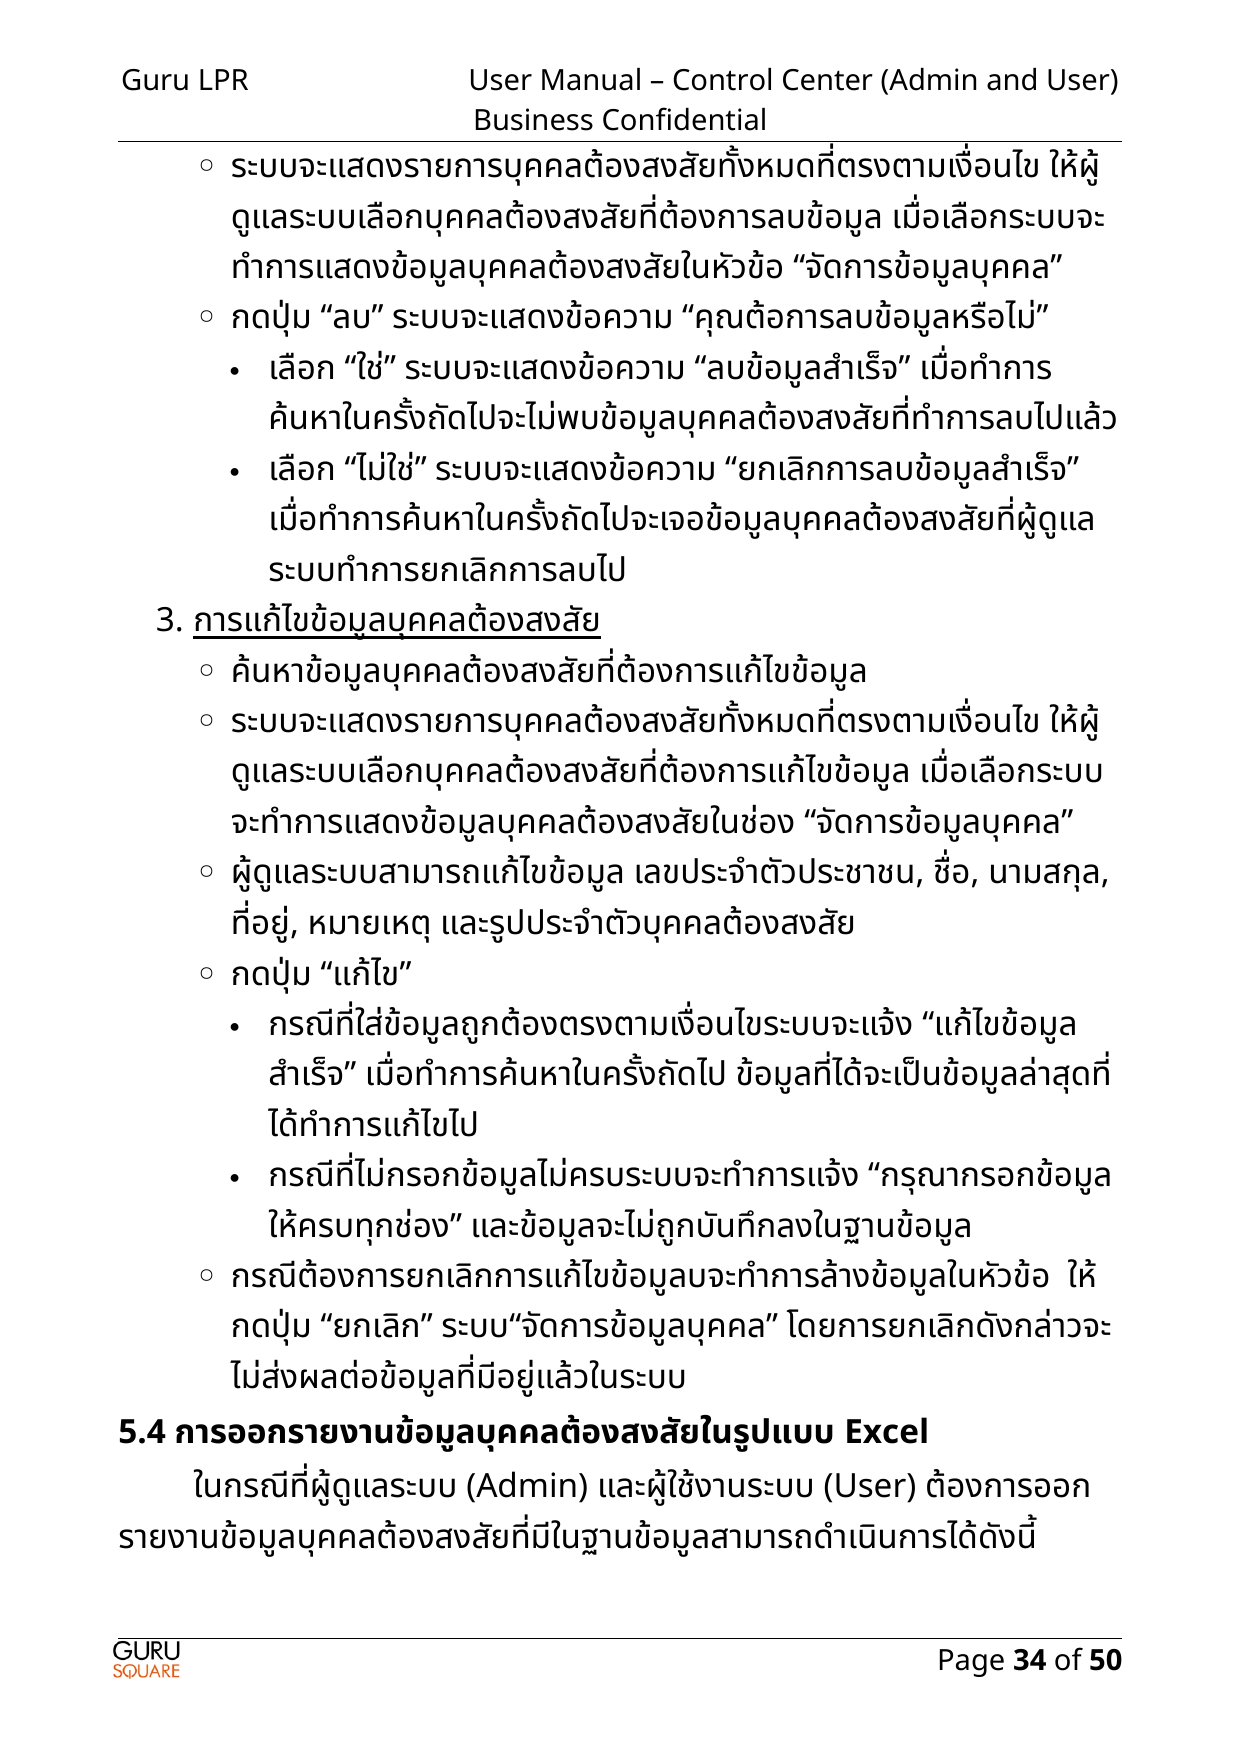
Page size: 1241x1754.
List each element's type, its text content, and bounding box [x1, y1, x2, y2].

list กรณีที่ไม่กรอกข้อมูลไม่ครบระบบจะทำการแจ้ง “กรุณากรอกข้อมูลให้ครบทุกช่อง” และข้อมูลจะไม่ถูกบันทึกลงในฐานข้อมูล [231, 1151, 1122, 1252]
text ในกรณีที่ผู้ดูแลระบบ (Admin) และผู้ใช้งานระบบ (User) ต้องการออกรายงานข้อมูลบุคคลต้องสงสัยที่มีในฐานข้อมูลสามารถดำเนินการได้ดังนี้ [118, 1462, 1122, 1563]
list กรณีต้องการยกเลิกการแก้ไขข้อมูลบจะทำการล้างข้อมูลในหัวข้อ ให้กดปุ่ม “ยกเลิก” ระบบ“จัดการข้อมูลบุคคล” โดยการยกเลิกดังกล่าวจะไม่ส่งผลต่อข้อมูลที่มีอยู่แล้วในระบบ [193, 1252, 1122, 1403]
list เลือก “ใช่” ระบบจะแสดงข้อความ “ลบข้อมูลสำเร็จ” เมื่อทำการค้นหาในครั้งถัดไปจะไม่พบข้อมูลบุคคลต้องสงสัยที่ทำการลบไปแล้ว [231, 344, 1122, 445]
list ระบบจะแสดงรายการบุคคลต้องสงสัยทั้งหมดที่ตรงตามเงื่อนไข ให้ผู้ดูแลระบบเลือกบุคคลต้องสงสัยที่ต้องการแก้ไขข้อมูล เมื่อเลือกระบบจะทำการแสดงข้อมูลบุคคลต้องสงสัยในช่อง “จัดการข้อมูลบุคคล” [193, 697, 1122, 848]
list ระบบจะแสดงรายการบุคคลต้องสงสัยทั้งหมดที่ตรงตามเงื่อนไข ให้ผู้ดูแลระบบเลือกบุคคลต้องสงสัยที่ต้องการลบข้อมูล เมื่อเลือกระบบจะทำการแสดงข้อมูลบุคคลต้องสงสัยในหัวข้อ “จัดการข้อมูลบุคคล” [193, 142, 1122, 293]
list กรณีที่ใส่ข้อมูลถูกต้องตรงตามเงื่อนไขระบบจะแจ้ง “แก้ไขข้อมูลสำเร็จ” เมื่อทำการค้นหาในครั้งถัดไป ข้อมูลที่ได้จะเป็นข้อมูลล่าสุดที่ได้ทำการแก้ไขไป [231, 1000, 1122, 1151]
list ผู้ดูแลระบบสามารถแก้ไขข้อมูล เลขประจำตัวประชาชน, ชื่อ, นามสกุล, ที่อยู่, หมายเหตุ และรูปประจำตัวบุคคลต้องสงสัย [193, 848, 1122, 949]
picture [111, 1638, 182, 1680]
list การแก้ไขข้อมูลบุคคลต้องสงสัย [156, 596, 1122, 647]
list กดปุ่ม “ลบ” ระบบจะแสดงข้อความ “คุณต้อการลบข้อมูลหรือไม่” [193, 293, 1122, 344]
list กดปุ่ม “แก้ไข” [193, 949, 1122, 1000]
list ค้นหาข้อมูลบุคคลต้องสงสัยที่ต้องการแก้ไขข้อมูล [193, 647, 1122, 697]
subtitle 5.4 การออกรายงานข้อมูลบุคคลต้องสงสัยในรูปแบบ Excel [118, 1407, 1122, 1458]
list เลือก “ไม่ใช่” ระบบจะแสดงข้อความ “ยกเลิกการลบข้อมูลสำเร็จ” เมื่อทำการค้นหาในครั้งถัดไปจะเจอข้อมูลบุคคลต้องสงสัยที่ผู้ดูแลระบบทำการยกเลิกการลบไป [231, 445, 1122, 596]
